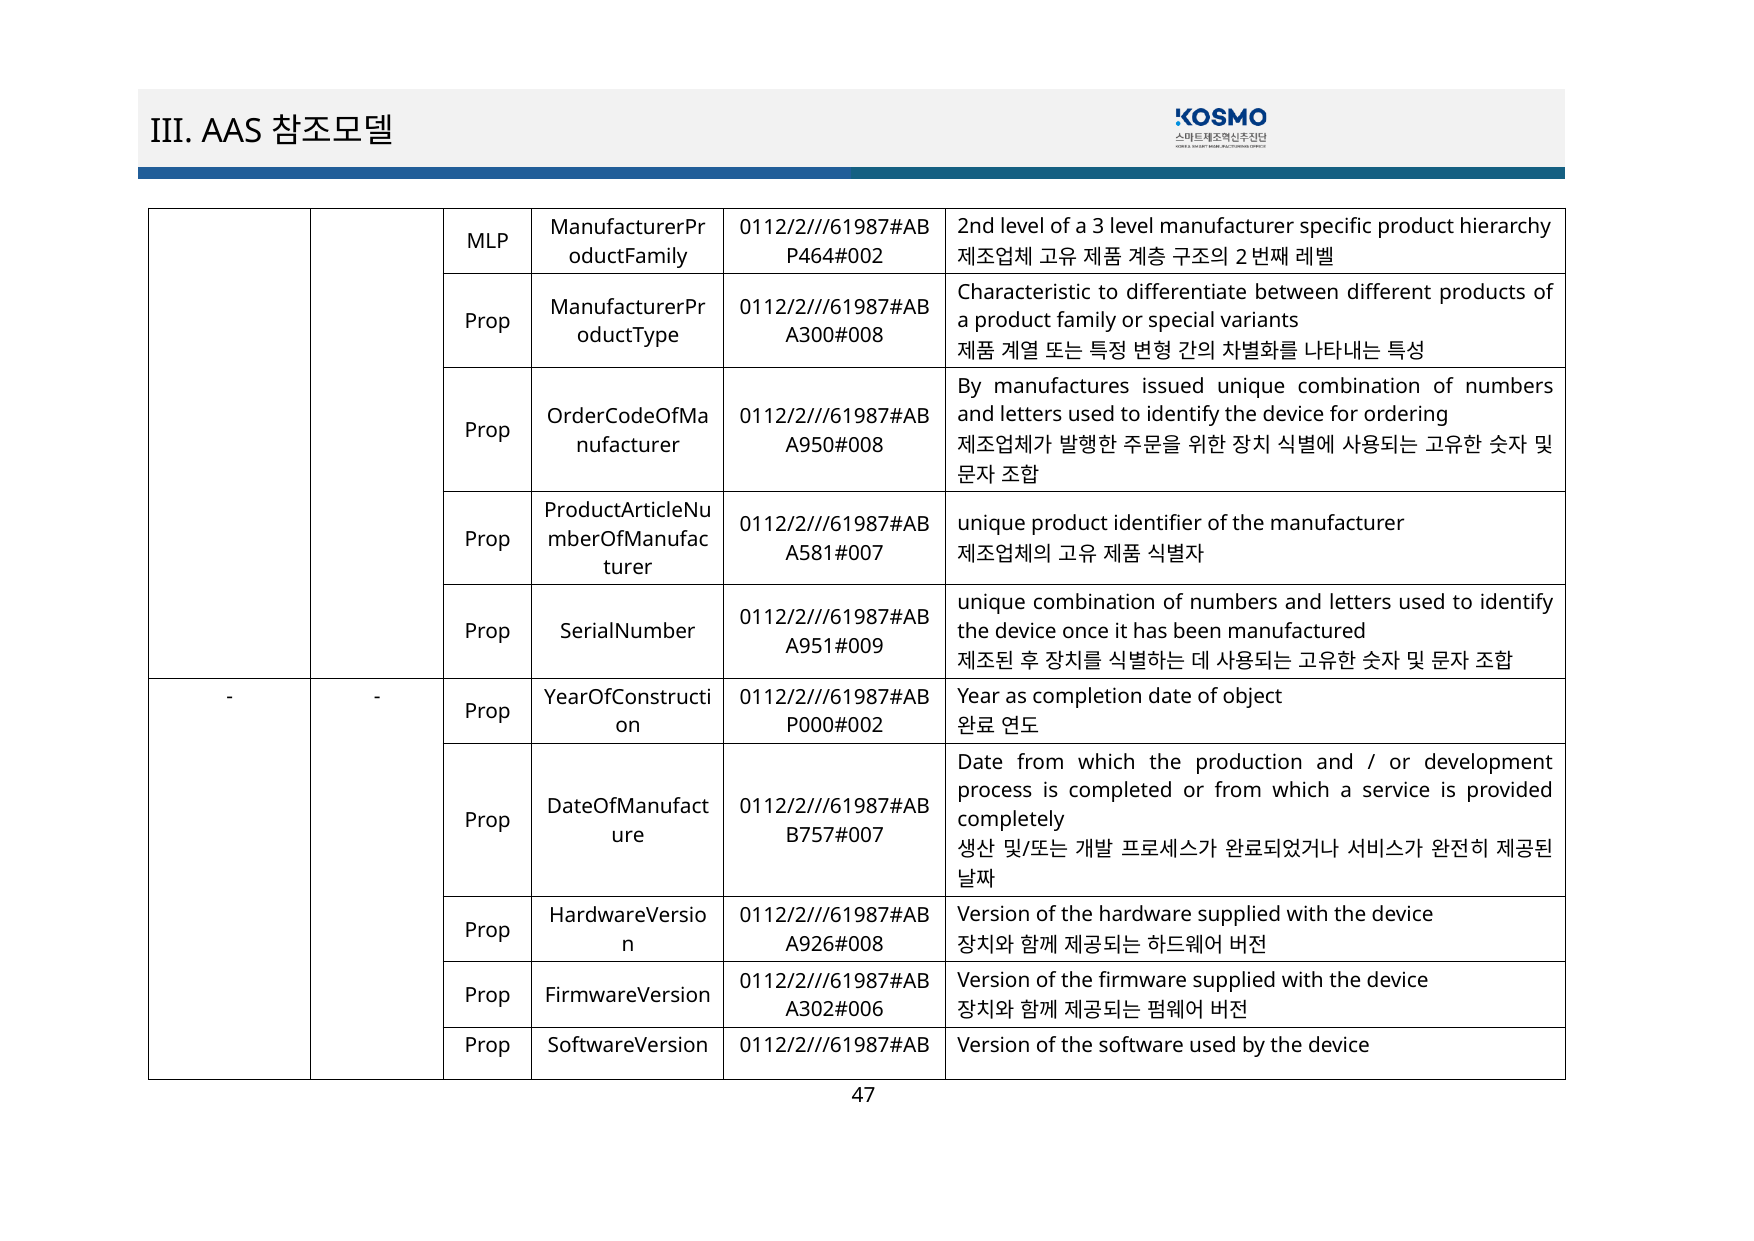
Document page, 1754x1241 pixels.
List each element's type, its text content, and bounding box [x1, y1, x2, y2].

table_cell DateOfManufacture [532, 744, 723, 896]
table_cell Prop [444, 897, 531, 961]
table_cell Year as completion date of object 완료 연도 [946, 679, 1565, 743]
table_cell MLP [444, 209, 531, 273]
table_cell Prop [444, 274, 531, 367]
table_cell Version of the firmware supplied with the device 장치와 함께 제공되는 펌웨어 버전 [946, 962, 1565, 1027]
table_cell 0112/2///61987#ABA300#008 [724, 274, 945, 367]
picture [1175, 108, 1267, 148]
table_cell 0112/2///61987#ABB757#007 [724, 744, 945, 896]
table_cell FirmwareVersion [532, 962, 723, 1027]
table_cell YearOfConstruction [532, 679, 723, 743]
table_cell Prop [444, 744, 531, 896]
table_cell Prop [444, 492, 531, 583]
table_cell 0112/2///61987#ABA951#009 [724, 585, 945, 677]
table_cell Prop [444, 679, 531, 743]
table_cell Version of the hardware supplied with the device 장치와 함께 제공되는 하드웨어 버전 [946, 897, 1565, 961]
table_cell 2nd level of a 3 level manufacturer specific product hierarchy 제조업체 고유 제품 계층 구조의 2번째 레벨 [946, 209, 1565, 273]
table_cell unique product identifier of the manufacturer 제조업체의 고유 제품 식별자 [946, 492, 1565, 583]
table_cell Characteristic to differentiate between different products of a product family or special variants 제품 계열 또는 특정 변형 간의 차별화를 나타내는 특성 [946, 274, 1565, 367]
table_cell Prop [444, 368, 531, 491]
table_cell Prop [444, 585, 531, 677]
table_cell ManufacturerProductFamily [532, 209, 723, 273]
table_cell SoftwareVersion [532, 1028, 723, 1079]
table_cell By manufactures issued unique combination of numbers and letters used to identify the device for ordering 제조업체가 발행한 주문을 위한 장치 식별에 사용되는 고유한 숫자 및 문자 조합 [946, 368, 1565, 491]
table_cell 0112/2///61987#ABA581#007 [724, 492, 945, 583]
table_cell - [311, 679, 443, 1079]
table_cell Version of the software used by the device 장치와 함께 제공되는 소프트웨어 버전 [946, 1028, 1565, 1079]
table_cell OrderCodeOfManufacturer [532, 368, 723, 491]
table_cell 0112/2///61987#ABP000#002 [724, 679, 945, 743]
table_cell - [311, 209, 443, 677]
table_cell ProductArticleNumberOfManufacturer [532, 492, 723, 583]
table_cell 0112/2///61987#ABA926#008 [724, 897, 945, 961]
table_cell ManufacturerProductType [532, 274, 723, 367]
table_cell 0112/2///61987#ABA601#008 [724, 1028, 945, 1079]
table_cell 0112/2///61987#ABA950#008 [724, 368, 945, 491]
table_cell HardwareVersion [532, 897, 723, 961]
table_cell Date from which the production and / or development process is completed or from which a service is provided completely 생산 및/또는 개발 프로세스가 완료되었거나 서비스가 완전히 제공된 날짜 [946, 744, 1565, 896]
table_cell 0112/2///61987#ABP464#002 [724, 209, 945, 273]
table_cell unique combination of numbers and letters used to identify the device once it has been manufactured 제조된 후 장치를 식별하는 데 사용되는 고유한 숫자 및 문자 조합 [946, 585, 1565, 677]
table_cell Prop [444, 1028, 531, 1079]
table_cell 0112/2///61987#ABA302#006 [724, 962, 945, 1027]
table_cell Prop [444, 962, 531, 1027]
table_cell SerialNumber [532, 585, 723, 677]
table_cell - [149, 679, 310, 1079]
table_cell - [149, 209, 310, 677]
